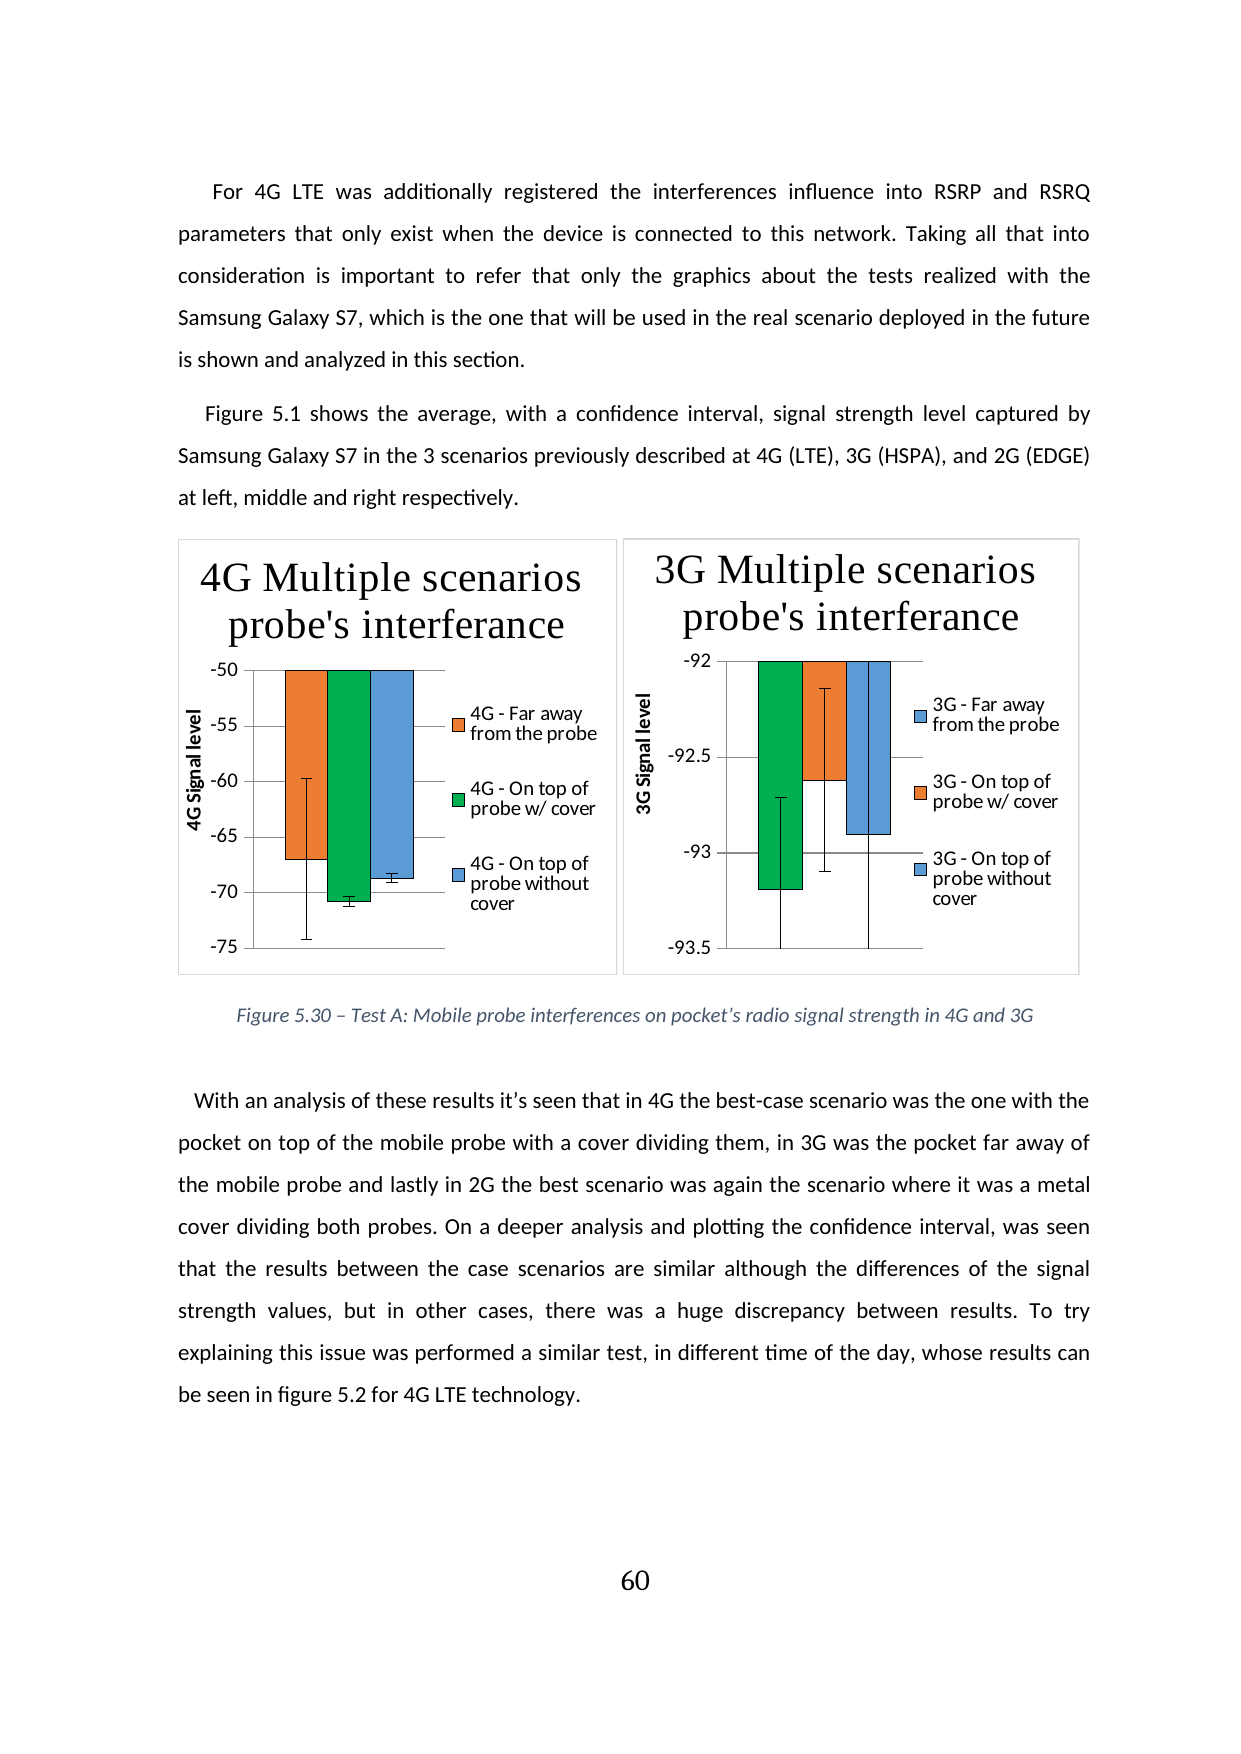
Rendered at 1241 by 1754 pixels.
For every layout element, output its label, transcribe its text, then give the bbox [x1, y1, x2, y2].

text Figure 5.1 shows the average, with a confidence interval, signal strength level captured by Samsung Galaxy S7 in the 3 scenarios previously described at 4G (LTE), 3G (HSPA), and 2G (EDGE) at left, middle and right respectively. [178, 399, 1092, 512]
text With an analysis of these results it’s seen that in 4G the best-case scenario was the one with the pocket on top of the mobile probe with a cover dividing them, in 3G was the pocket far away of the mobile probe and lastly in 2G the best scenario was again the scenario where it was a metal cover dividing both probes. On a deeper analysis and plotting the confidence interval, was seen that the results between the case scenarios are similar although the differences of the signal strength values, but in other cases, there was a huge discrepancy between results. To try explaining this issue was performed a similar test, in different time of the day, whose results can be seen in figure 5.2 for 4G LTE technology. [178, 1087, 1092, 1408]
text For 4G LTE was additionally registered the interferences influence into RSRP and RSRQ parameters that only exist when the device is connected to this network. Taking all that into consideration is important to refer that only the graphics about the tests realized with the Samsung Galaxy S7, which is the one that will be used in the real scenario deployed in the future is shown and analyzed in this section. [178, 177, 1092, 373]
